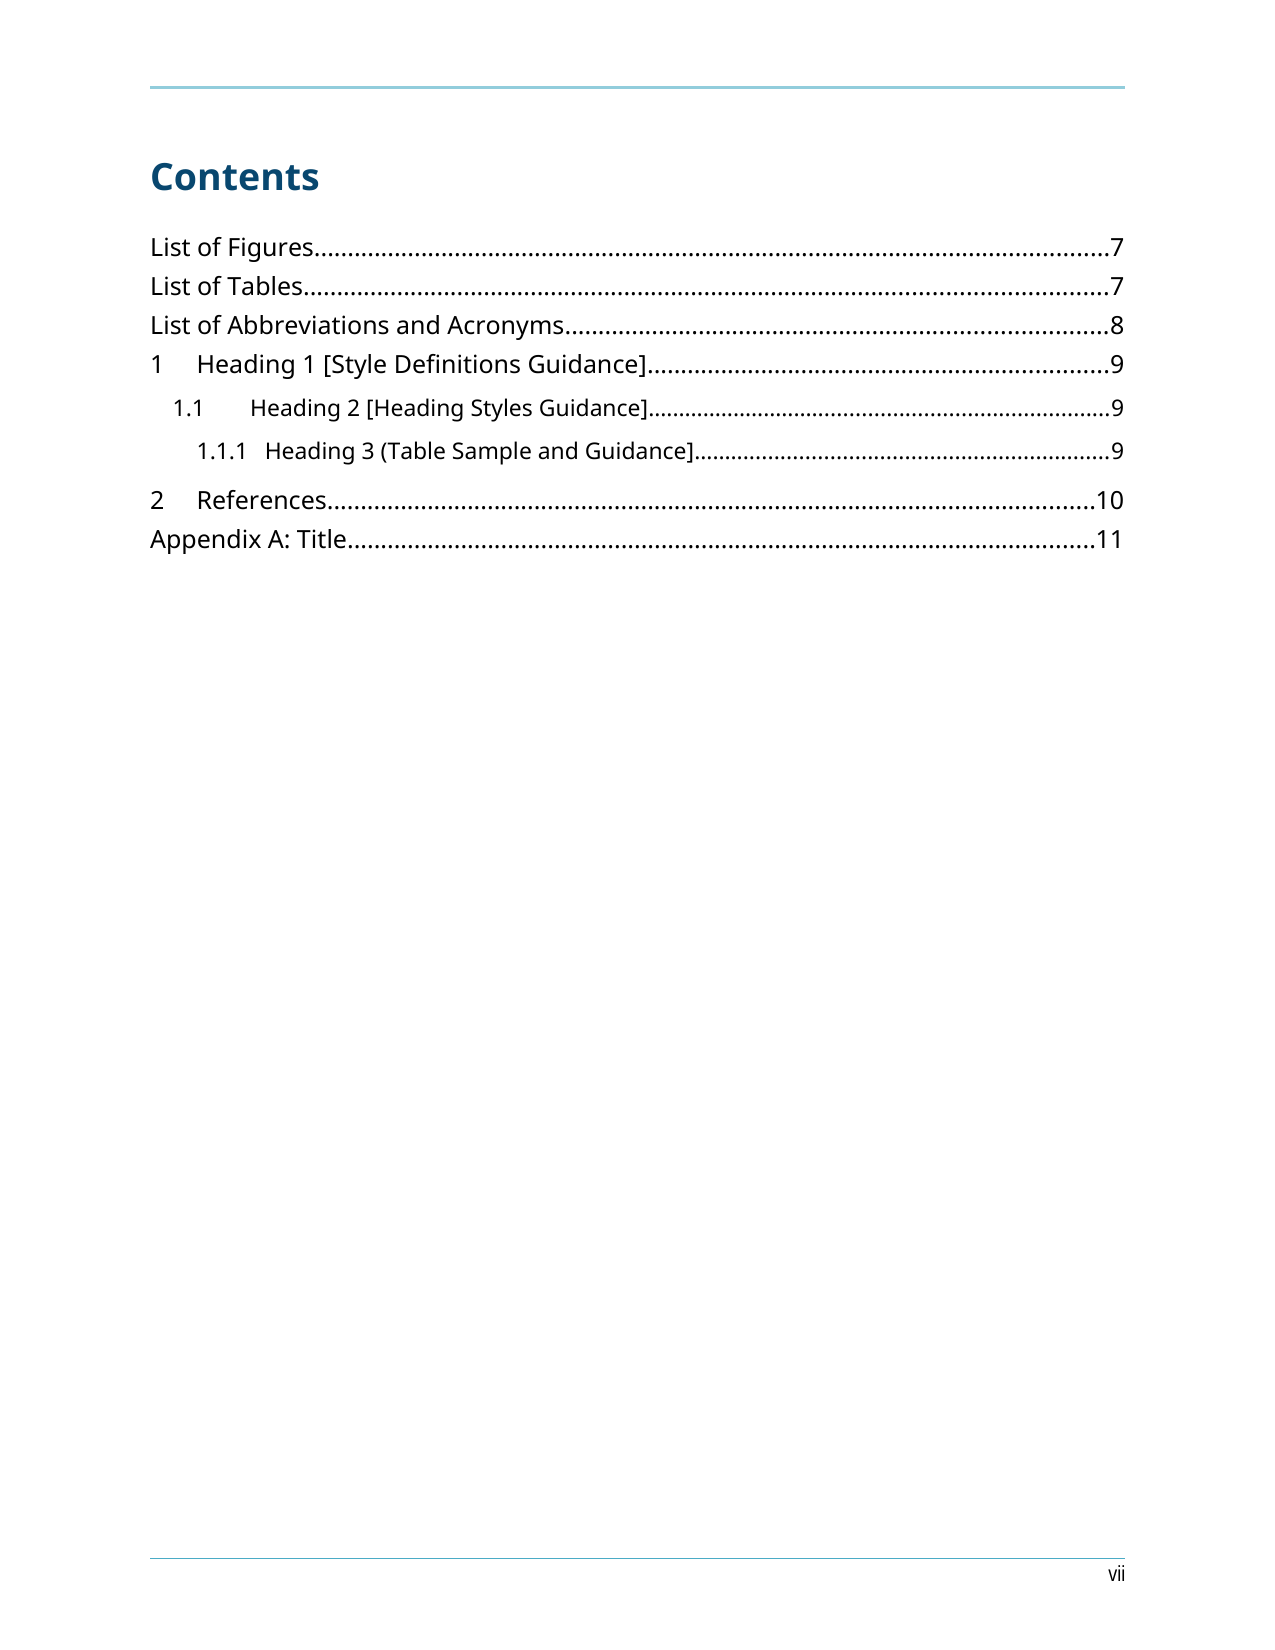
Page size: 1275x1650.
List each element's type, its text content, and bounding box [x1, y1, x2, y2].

text 1 Heading 1 [Style Definitions Guidance] 9 [150, 347, 1125, 381]
text Appendix A: Title 11 [150, 522, 1125, 556]
text List of Tables 7 [150, 269, 1125, 303]
text List of Abbreviations and Acronyms 8 [150, 308, 1125, 342]
text 2 References 10 [150, 483, 1125, 517]
subtitle Contents [150, 150, 1125, 201]
text List of Figures 7 [150, 229, 1125, 263]
text 1.1 Heading 2 [Heading Styles Guidance] 9 [172, 392, 1125, 424]
text 1.1.1 Heading 3 (Table Sample and Guidance] 9 [196, 434, 1125, 466]
